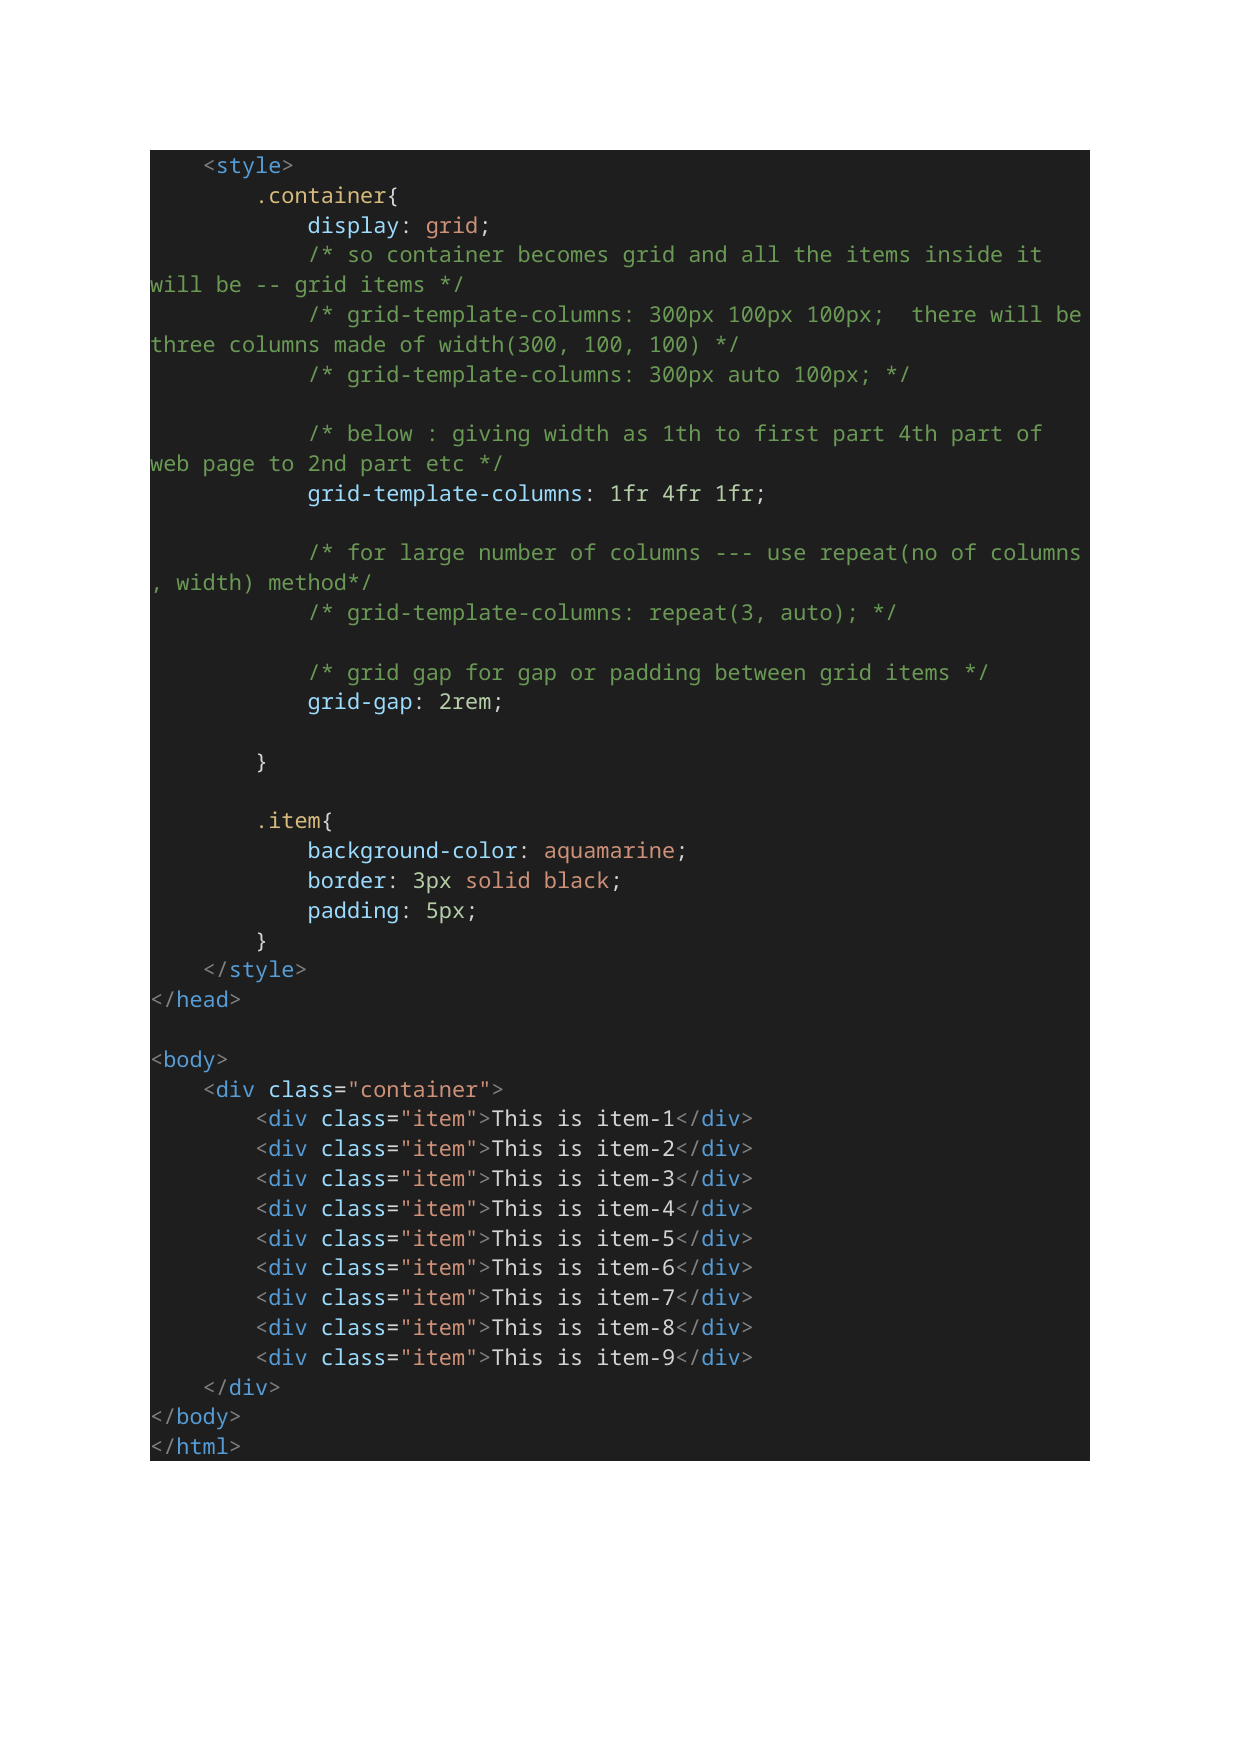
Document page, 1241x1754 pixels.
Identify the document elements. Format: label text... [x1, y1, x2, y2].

text <div class="item">This is item-8</div> [150, 1312, 1090, 1342]
text } [150, 924, 1090, 954]
text padding: 5px; [150, 895, 1090, 924]
text <div class="container"> [150, 1073, 1090, 1103]
text /* grid-template-columns: 300px 100px 100px; there will be three columns made of width(300, 100, 100) */ [150, 299, 1090, 358]
text /* so container becomes grid and all the items inside it will be -- grid items */ [150, 239, 1090, 299]
text <div class="item">This is item-5</div> [150, 1222, 1090, 1252]
text border: 3px solid black; [150, 865, 1090, 895]
text display: grid; [150, 209, 1090, 239]
text /* grid-template-columns: 300px auto 100px; */ [150, 358, 1090, 388]
text <div class="item">This is item-6</div> [150, 1252, 1090, 1282]
text <div class="item">This is item-4</div> [150, 1193, 1090, 1222]
text grid-template-columns: 1fr 4fr 1fr; [150, 478, 1090, 507]
text <body> [150, 1044, 1090, 1073]
text </head> [150, 984, 1090, 1014]
text .item{ [150, 805, 1090, 835]
text </html> [150, 1431, 1090, 1461]
text } [150, 746, 1090, 776]
text </body> [150, 1401, 1090, 1431]
text /* for large number of columns --- use repeat(no of columns , width) method*/ [150, 537, 1090, 597]
text <div class="item">This is item-1</div> [150, 1103, 1090, 1133]
text <div class="item">This is item-9</div> [150, 1342, 1090, 1371]
text <div class="item">This is item-3</div> [150, 1163, 1090, 1193]
text </style> [150, 954, 1090, 984]
text grid-gap: 2rem; [150, 686, 1090, 716]
text /* grid-template-columns: repeat(3, auto); */ [150, 597, 1090, 627]
text /* grid gap for gap or padding between grid items */ [150, 656, 1090, 686]
text </div> [150, 1371, 1090, 1401]
text <div class="item">This is item-7</div> [150, 1282, 1090, 1312]
text .container{ [150, 180, 1090, 209]
text background-color: aquamarine; [150, 835, 1090, 865]
text /* below : giving width as 1th to first part 4th part of web page to 2nd part etc */ [150, 418, 1090, 478]
text <style> [150, 150, 1090, 180]
text <div class="item">This is item-2</div> [150, 1133, 1090, 1163]
